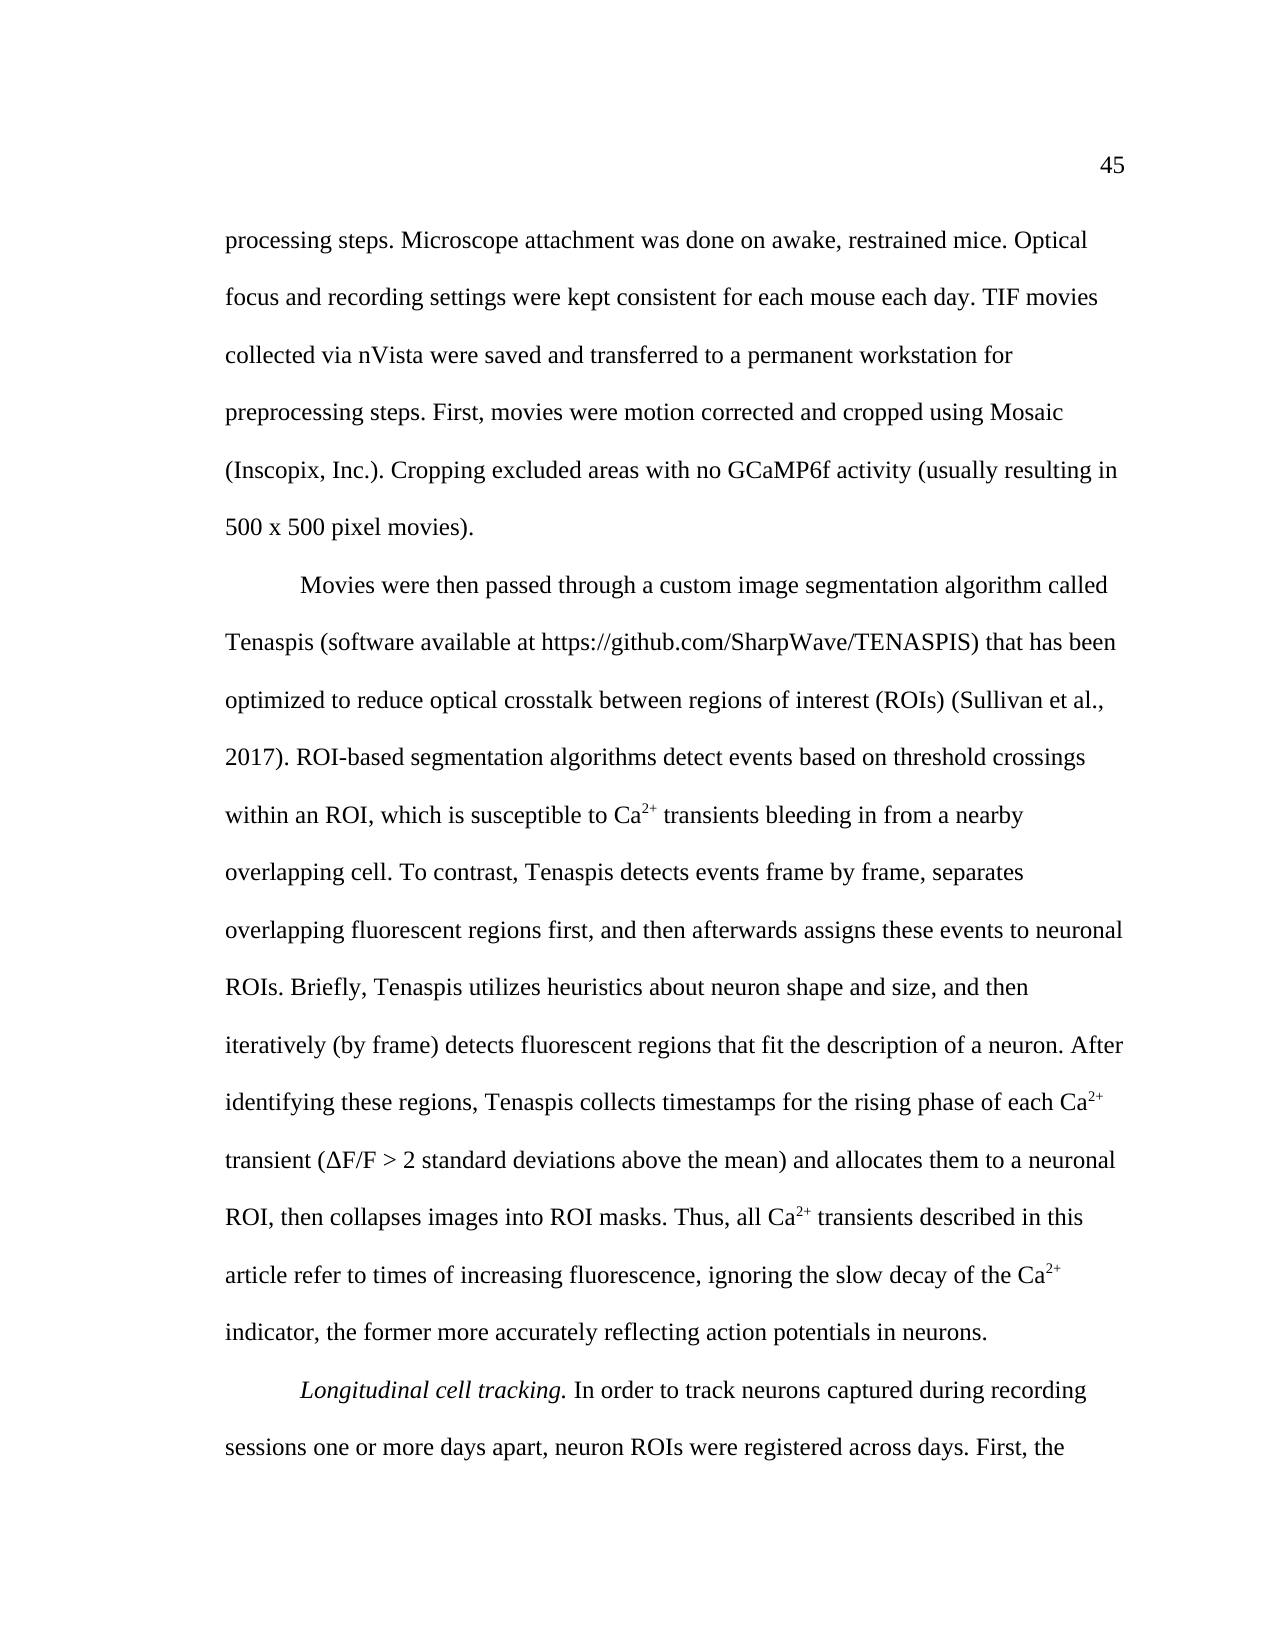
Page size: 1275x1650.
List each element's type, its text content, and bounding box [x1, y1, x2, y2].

text Movies were then passed through a custom image segmentation algorithm called Tenaspis (software available at https://github.com/SharpWave/TENASPIS) that has been optimized to reduce optical crosstalk between regions of interest (ROIs) (Sullivan et al., 2017). ROI-based segmentation algorithms detect events based on threshold crossings within an ROI, which is susceptible to Ca2+ transients bleeding in from a nearby overlapping cell. To contrast, Tenaspis detects events frame by frame, separates overlapping fluorescent regions first, and then afterwards assigns these events to neuronal ROIs. Briefly, Tenaspis utilizes heuristics about neuron shape and size, and then iteratively (by frame) detects fluorescent regions that fit the description of a neuron. After identifying these regions, Tenaspis collects timestamps for the rising phase of each Ca2+ transient (ΔF/F > 2 standard deviations above the mean) and allocates them to a neuronal ROI, then collapses images into ROI masks. Thus, all Ca2+ transients described in this article refer to times of increasing fluorescence, ignoring the slow decay of the Ca2+ indicator, the former more accurately reflecting action potentials in neurons. [225, 570, 1125, 1346]
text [225, 1375, 1125, 1461]
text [225, 225, 1125, 541]
